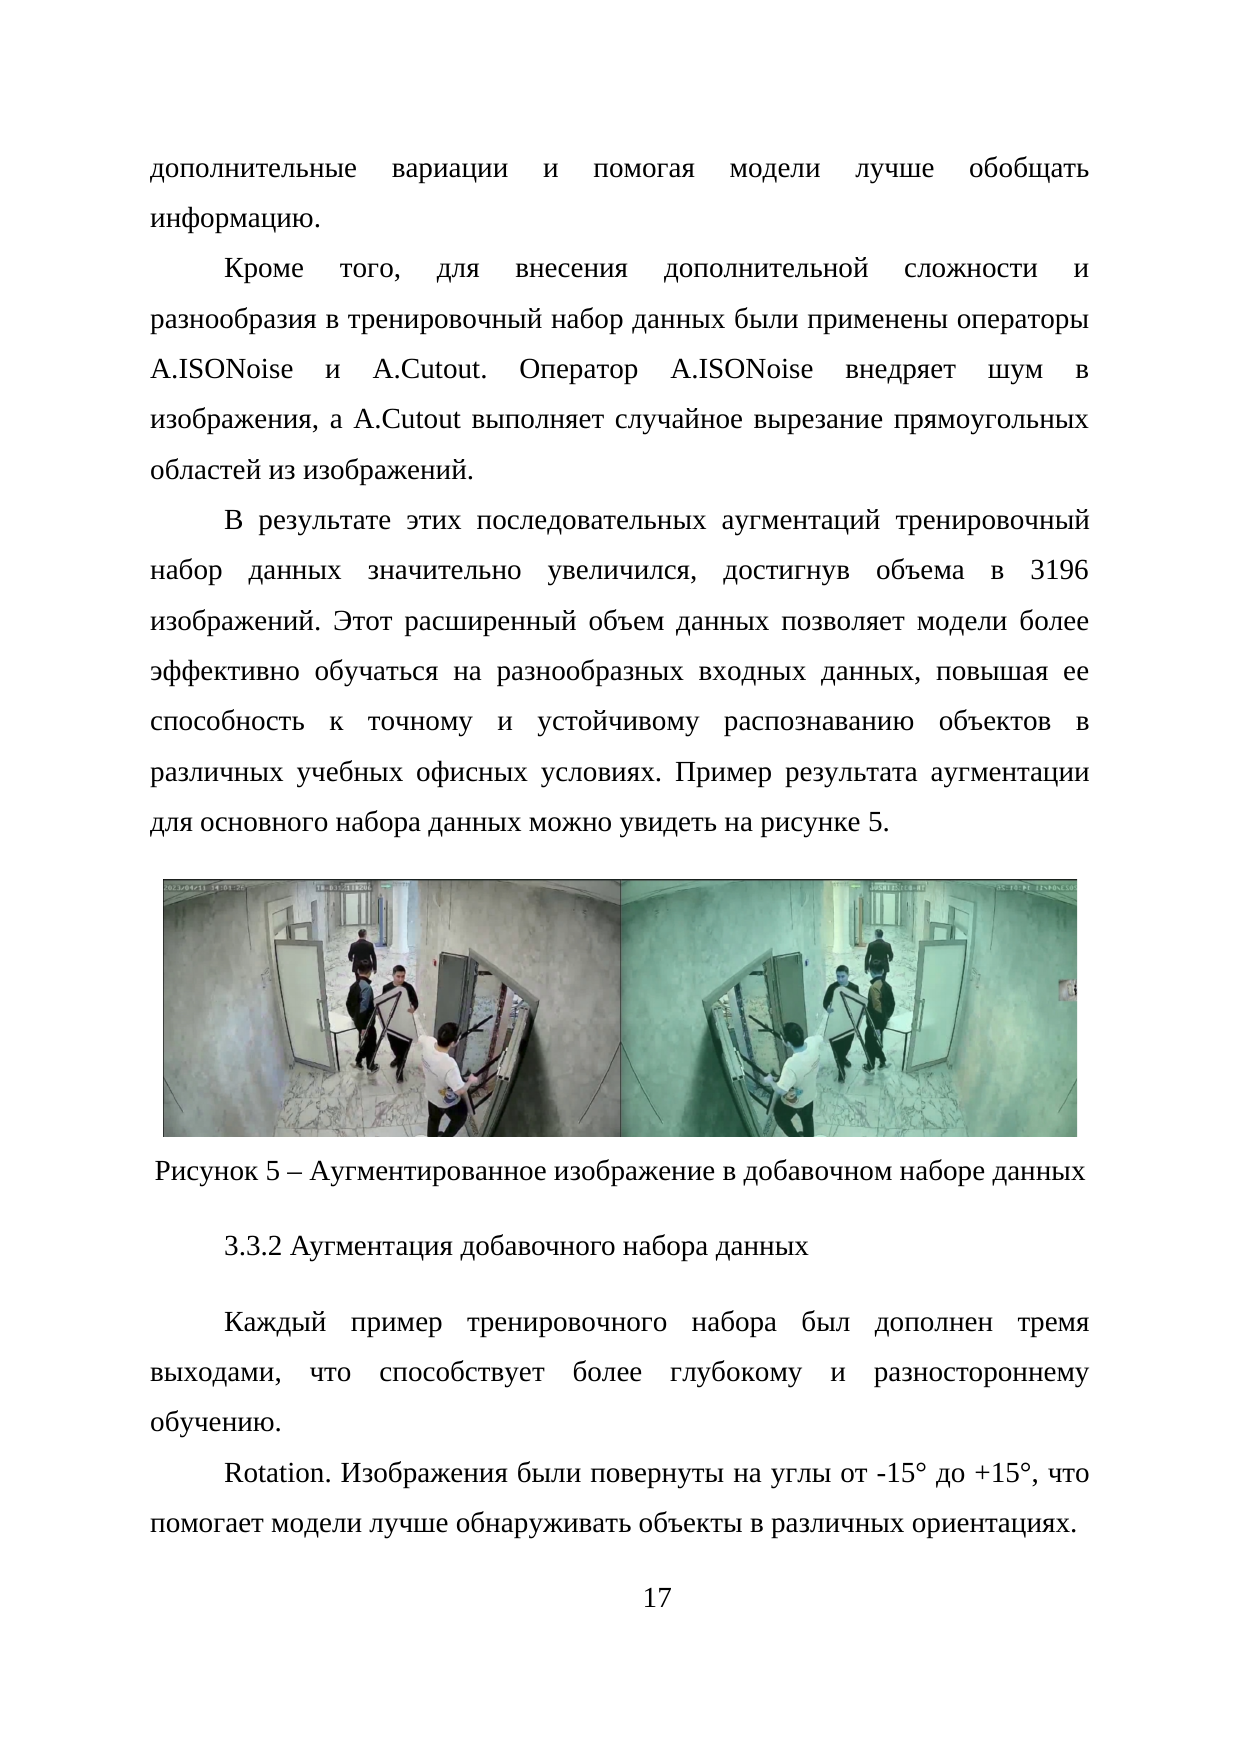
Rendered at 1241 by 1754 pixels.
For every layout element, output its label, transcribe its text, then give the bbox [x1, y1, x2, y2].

text 3.3.2 Аугментация добавочного набора данных [150, 1228, 1090, 1262]
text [150, 150, 1090, 234]
text Rotation. Изображения были повернуты на углы от -15° до +15°, что помогает модели лучше обнаруживать объекты в различных ориентациях. [150, 1455, 1090, 1539]
text Рисунок 5 – Аугментированное изображение в добавочном наборе данных [150, 1153, 1090, 1187]
text Кроме того, для внесения дополнительной сложности и разнообразия в тренировочный набор данных были применены операторы A.ISONoise и A.Cutout. Оператор A.ISONoise внедряет шум в изображения, а A.Cutout выполняет случайное вырезание прямоугольных областей из изображений. [150, 251, 1090, 485]
text Каждый пример тренировочного набора был дополнен тремя выходами, что способствует более глубокому и разностороннему обучению. [150, 1304, 1090, 1438]
picture [163, 879, 1078, 1137]
text В результате этих последовательных аугментаций тренировочный набор данных значительно увеличился, достигнув объема в 3196 изображений. Этот расширенный объем данных позволяет модели более эффективно обучаться на разнообразных входных данных, повышая ее способность к точному и устойчивому распознаванию объектов в различных учебных офисных условиях. Пример результата аугментации для основного набора данных можно увидеть на рисунке 5. [150, 502, 1090, 838]
